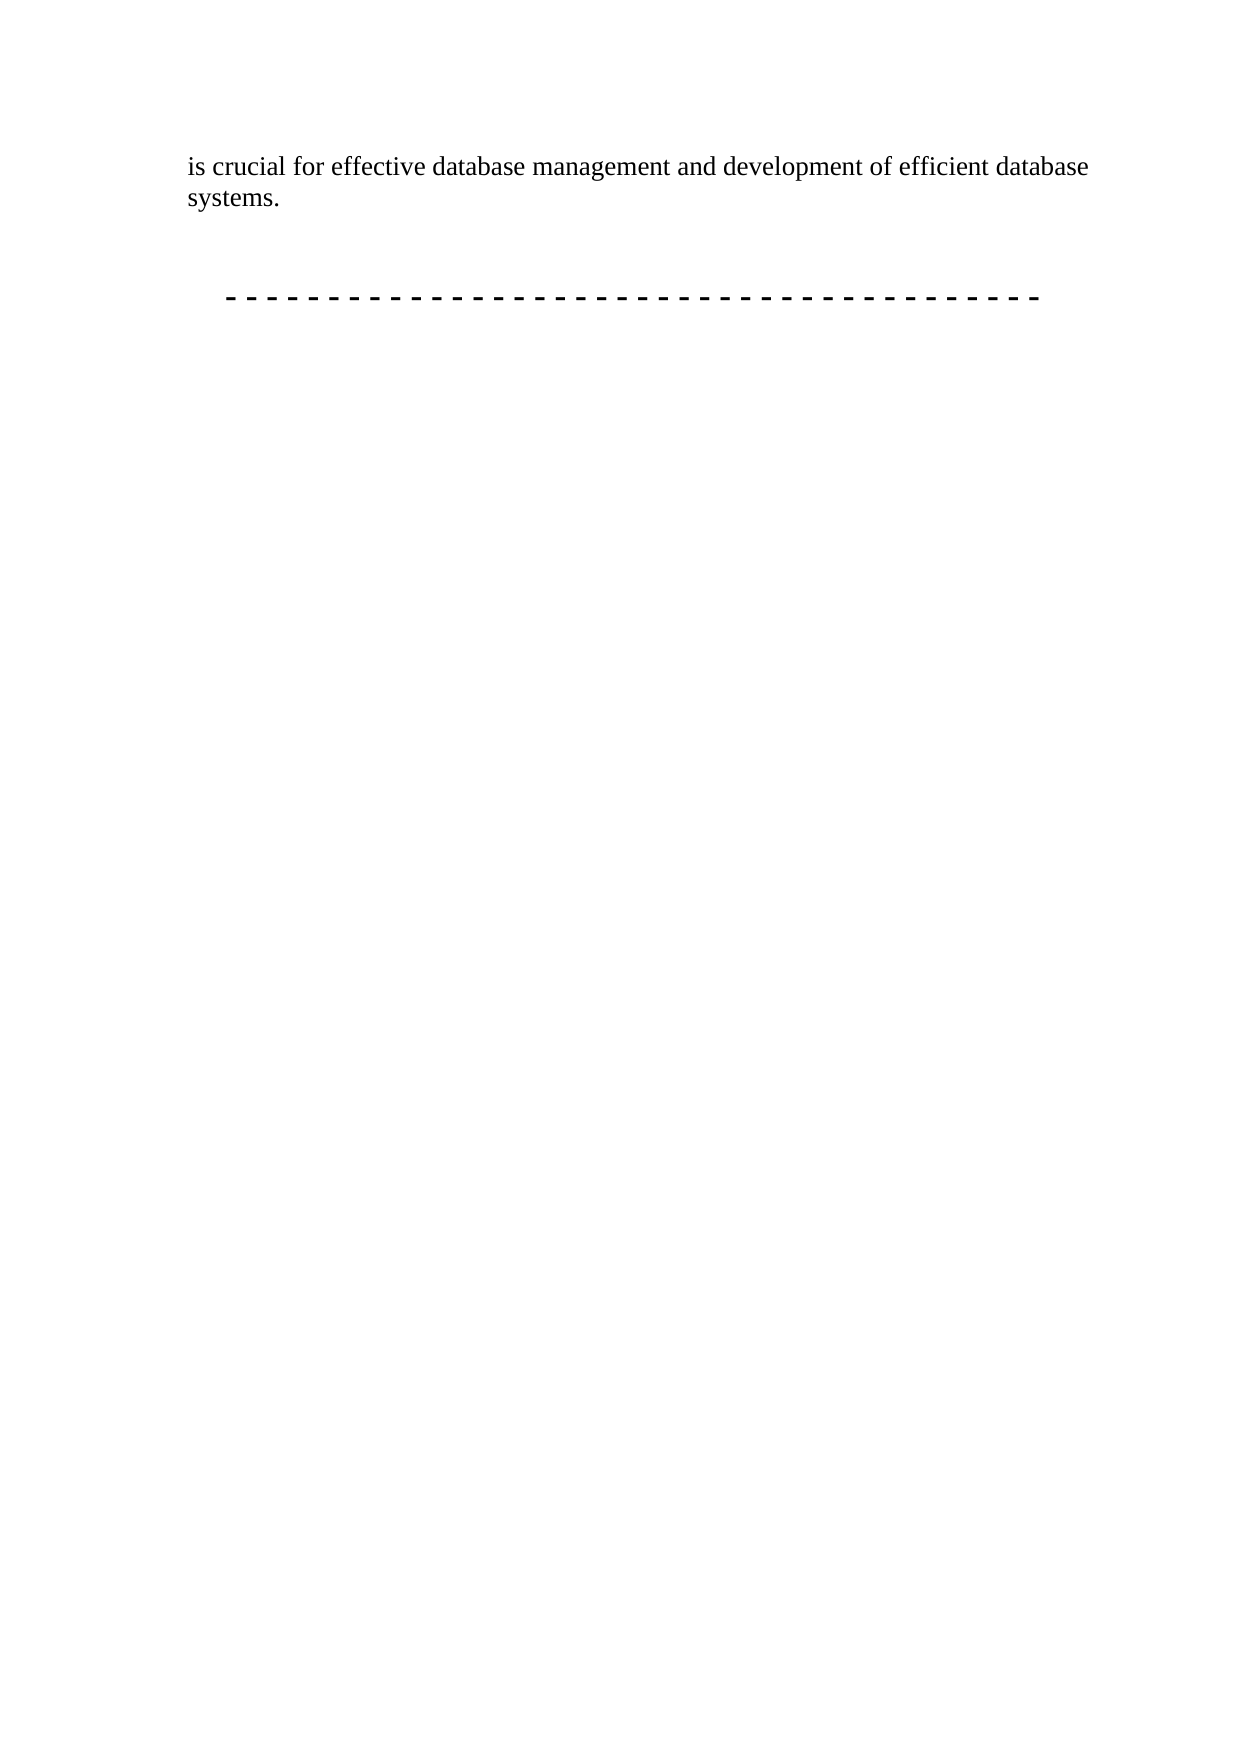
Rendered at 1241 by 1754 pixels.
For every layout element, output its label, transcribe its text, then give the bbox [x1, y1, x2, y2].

text - - - - - - - - - - - - - - - - - - - - - - - - - - - - - - - - - - - - - - - - [225, 274, 1090, 315]
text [187, 150, 1090, 212]
